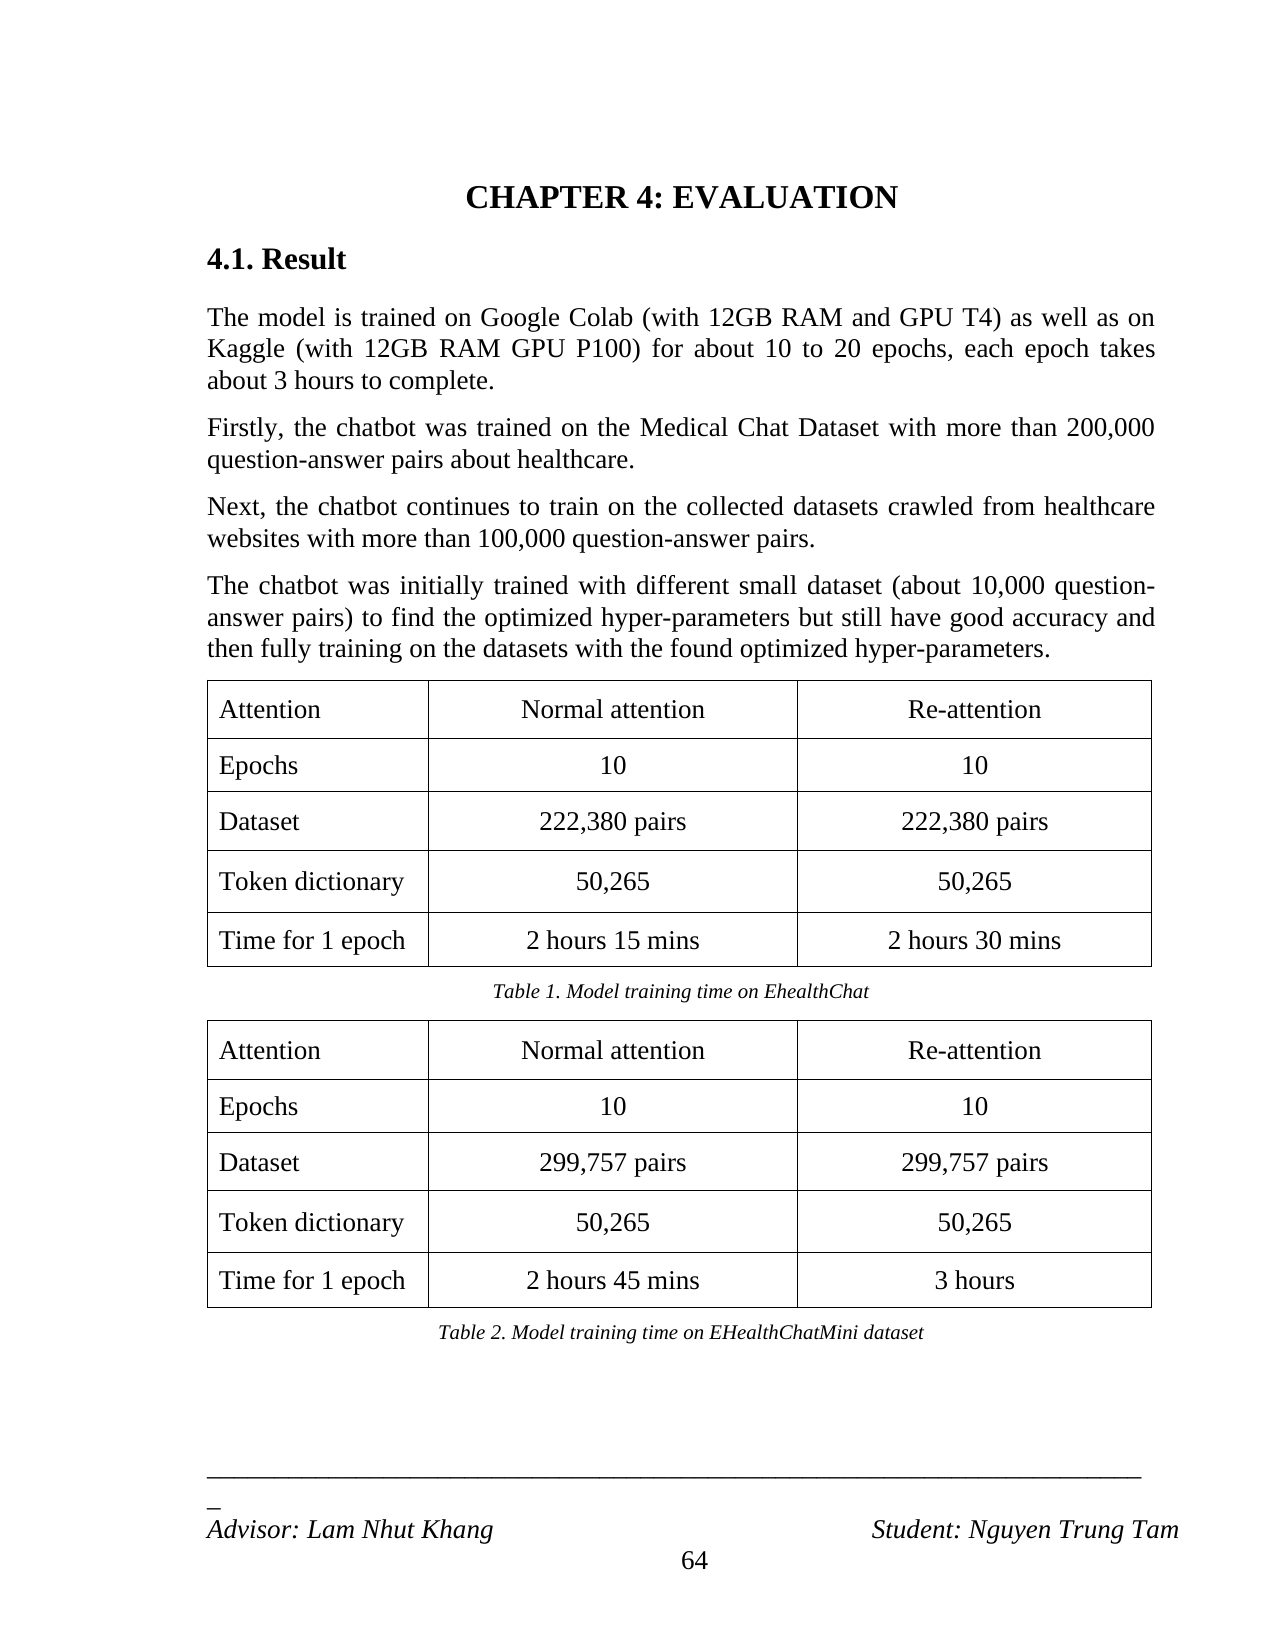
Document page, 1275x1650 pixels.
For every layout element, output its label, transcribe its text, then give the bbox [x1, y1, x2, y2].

table_cell Epochs [208, 1080, 428, 1132]
table_cell 3 hours [798, 1253, 1151, 1307]
table_cell Token dictionary [208, 1191, 428, 1252]
table_header Attention [208, 1021, 428, 1078]
table_cell 50,265 [798, 1191, 1151, 1252]
subtitle EVALUATION [207, 177, 1157, 216]
table_header Attention [208, 681, 428, 738]
table_cell 2 hours 30 mins [798, 913, 1151, 966]
table_cell Epochs [208, 739, 428, 791]
table_cell 2 hours 15 mins [429, 913, 797, 966]
table_cell Dataset [208, 792, 428, 849]
table_cell 299,757 pairs [429, 1133, 797, 1190]
text The model is trained on Google Colab (with 12GB RAM and GPU T4) as well as on Kaggle (with 12GB RAM GPU P100) for about 10 to 20 epochs, each epoch takes about 3 hours to complete. [207, 301, 1157, 395]
text Next, the chatbot continues to train on the collected datasets crawled from healthcare websites with more than 100,000 question-answer pairs. [207, 491, 1157, 553]
table_cell Time for 1 epoch [208, 1253, 428, 1307]
text Firstly, the chatbot was trained on the Medical Chat Dataset with more than 200,000 question-answer pairs about healthcare. [207, 412, 1157, 474]
table_cell 50,265 [429, 851, 797, 912]
table_cell 10 [798, 1080, 1151, 1132]
table_cell 10 [429, 1080, 797, 1132]
table_cell 2 hours 45 mins [429, 1253, 797, 1307]
table_header Re-attention [798, 1021, 1151, 1078]
text Table 2. Model training time on EHealthChatMini dataset [207, 1320, 1157, 1344]
text Table 1. Model training time on EhealthChat [207, 979, 1157, 1003]
table_cell 222,380 pairs [429, 792, 797, 849]
table_cell Dataset [208, 1133, 428, 1190]
table_cell 50,265 [429, 1191, 797, 1252]
table_cell 10 [798, 739, 1151, 791]
subtitle Result [207, 241, 1157, 276]
table_cell 50,265 [798, 851, 1151, 912]
table_header Normal attention [429, 1021, 797, 1078]
table_cell 10 [429, 739, 797, 791]
table_cell 222,380 pairs [798, 792, 1151, 849]
table_cell 299,757 pairs [798, 1133, 1151, 1190]
table_cell Time for 1 epoch [208, 913, 428, 966]
table_header Normal attention [429, 681, 797, 738]
table_cell Token dictionary [208, 851, 428, 912]
table_header Re-attention [798, 681, 1151, 738]
text The chatbot was initially trained with different small dataset (about 10,000 question-answer pairs) to find the optimized hyper-parameters but still have good accuracy and then fully training on the datasets with the found optimized hyper-parameters. [207, 569, 1157, 663]
